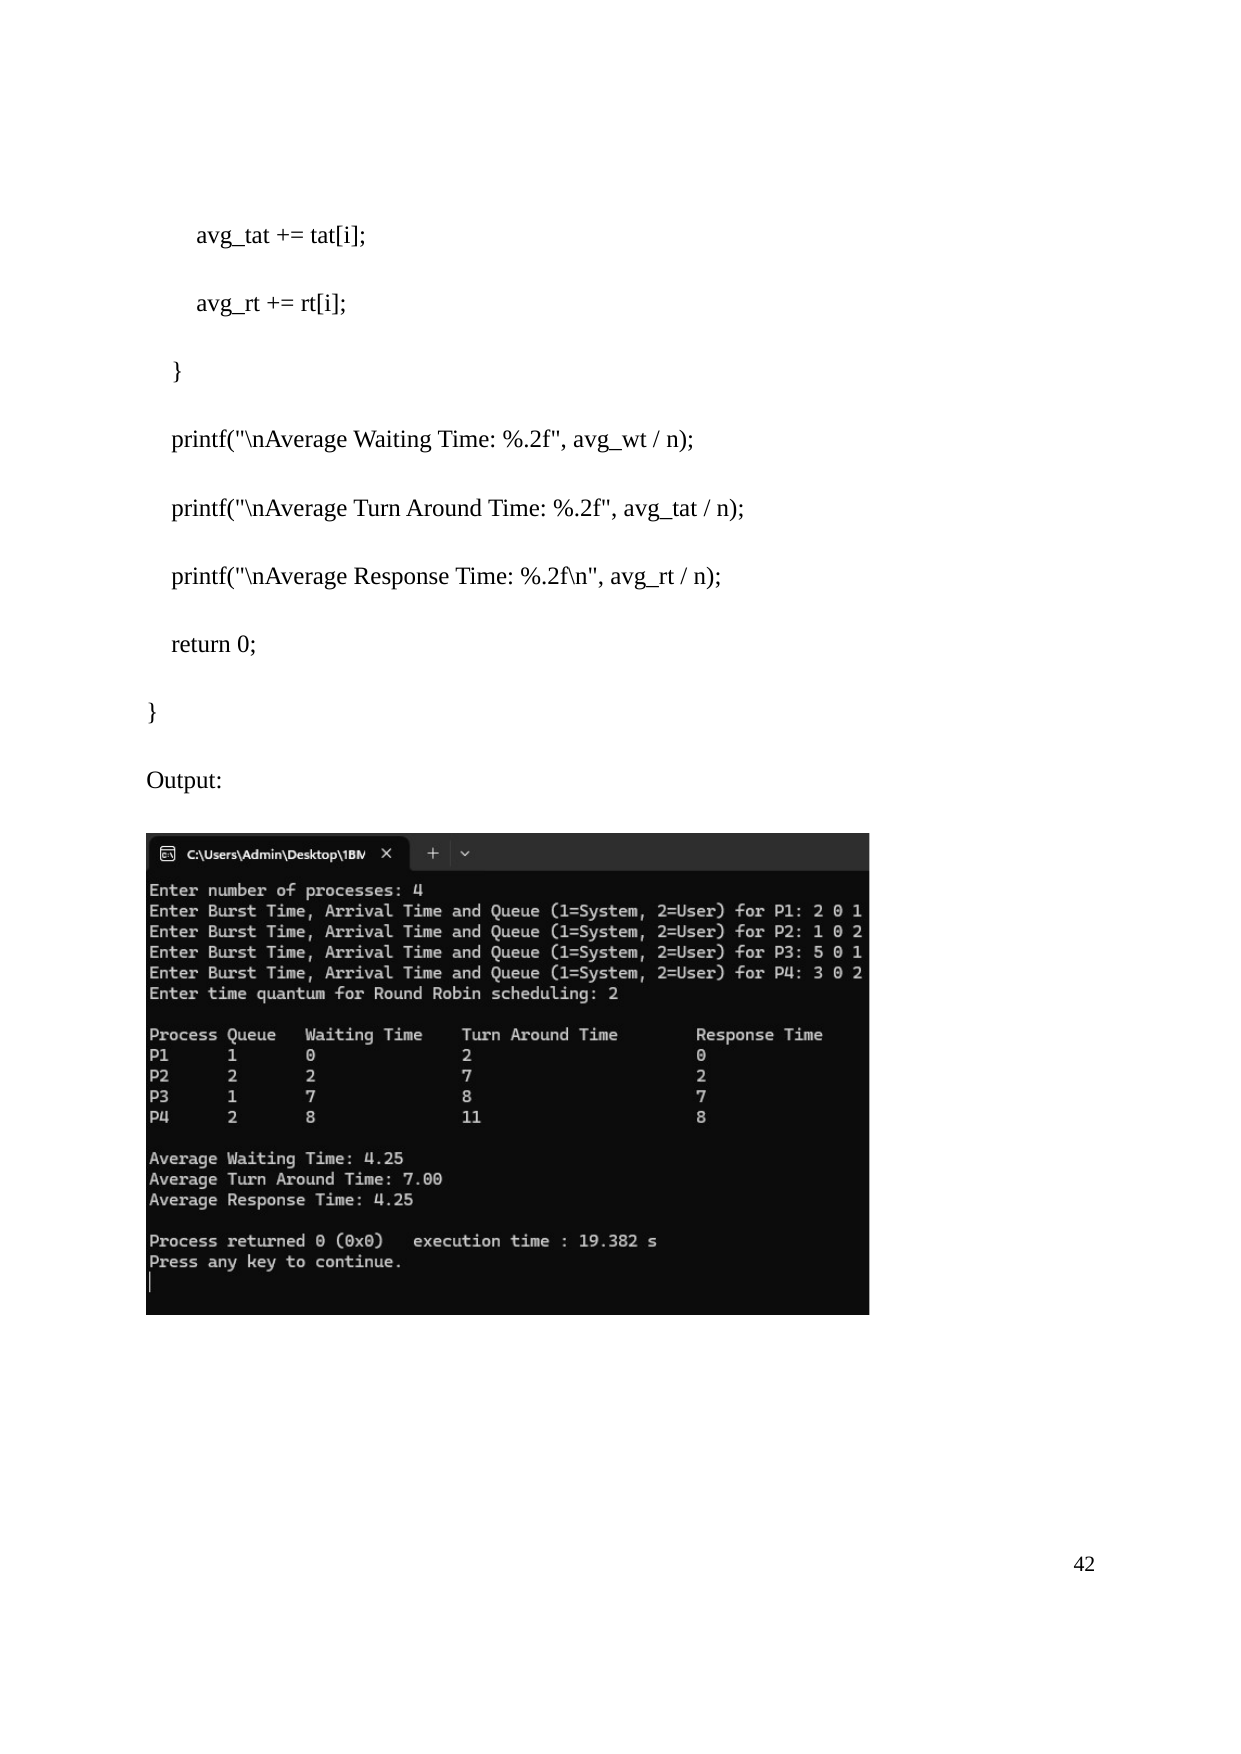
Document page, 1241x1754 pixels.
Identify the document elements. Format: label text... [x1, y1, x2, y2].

text avg_tat += tat[i]; [146, 220, 1102, 249]
text printf("\nAverage Turn Around Time: %.2f", avg_tat / n); [146, 493, 1102, 521]
text } [146, 356, 1102, 385]
text } [146, 697, 1102, 726]
text avg_rt += rt[i]; [146, 288, 1102, 317]
text return 0; [146, 629, 1102, 658]
text printf("\nAverage Waiting Time: %.2f", avg_wt / n); [146, 424, 1102, 453]
text printf("\nAverage Response Time: %.2f\n", avg_rt / n); [146, 561, 1102, 589]
text Output: [146, 765, 1102, 794]
picture [146, 833, 870, 1315]
